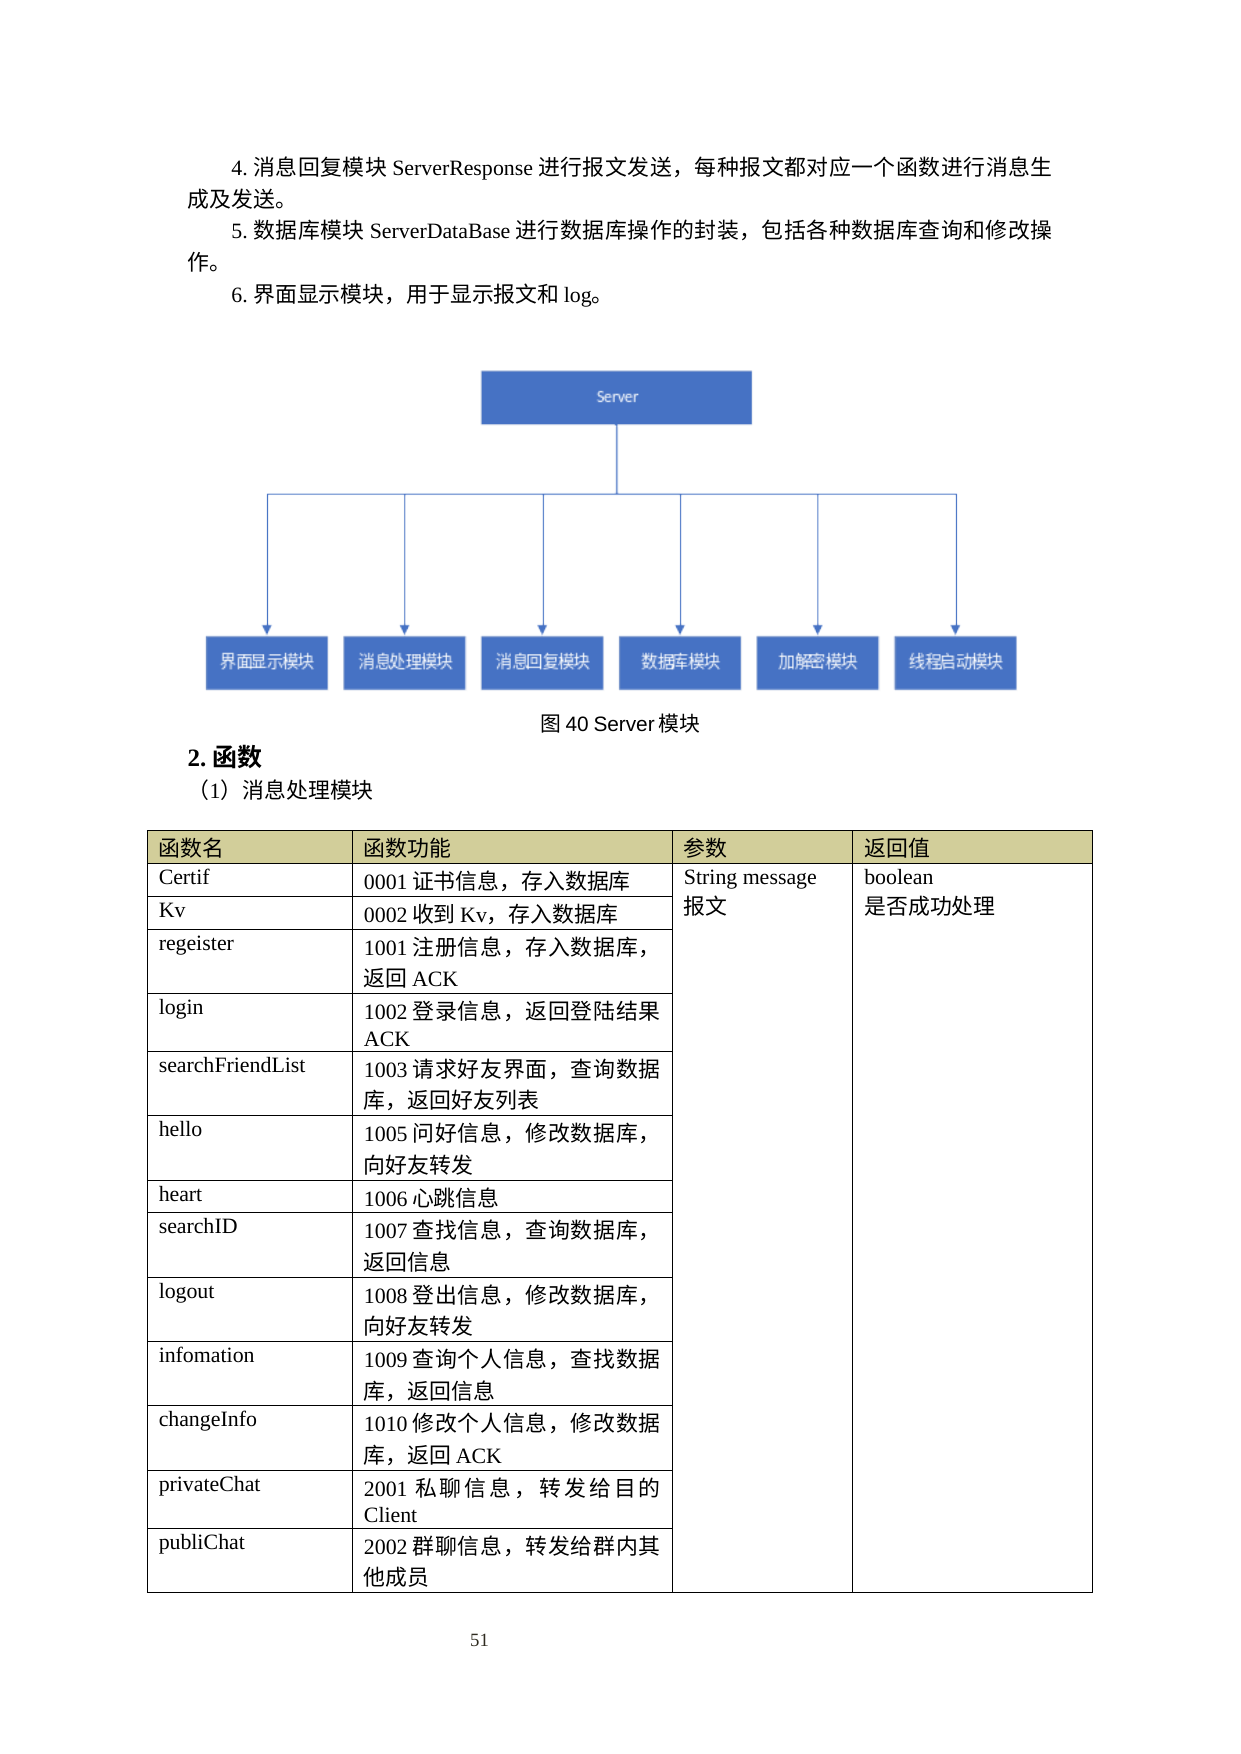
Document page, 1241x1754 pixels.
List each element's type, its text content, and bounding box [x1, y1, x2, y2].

table_cell 1006心跳信息 [353, 1181, 672, 1212]
table_cell 0001证书信息，存入数据库 [353, 864, 672, 896]
table_cell 1008登出信息，修改数据库，向好友转发 [353, 1278, 672, 1341]
table_cell boolean 是否成功处理 [853, 864, 1092, 1592]
list 数据库模块ServerDataBase进行数据库操作的封装，包括各种数据库查询和修改操作。 [187, 213, 1053, 277]
table_cell 1009查询个人信息，查找数据库，返回信息 [353, 1342, 672, 1405]
table_header 函数功能 [353, 831, 672, 863]
table_cell hello [148, 1116, 352, 1179]
table_cell heart [148, 1181, 352, 1212]
table_cell 1010修改个人信息，修改数据库，返回ACK [353, 1406, 672, 1470]
table_cell publiChat [148, 1529, 352, 1592]
table_cell logout [148, 1278, 352, 1341]
table_cell String message 报文 [673, 864, 852, 1592]
table_cell 1003请求好友界面，查询数据库，返回好友列表 [353, 1052, 672, 1115]
table_cell 1007查找信息，查询数据库，返回信息 [353, 1213, 672, 1277]
table_cell 1005问好信息，修改数据库，向好友转发 [353, 1116, 672, 1179]
list 界面显示模块，用于显示报文和log。 [187, 277, 1053, 308]
table_cell 2002群聊信息，转发给群内其他成员 [353, 1529, 672, 1592]
list 函数 [187, 737, 1053, 773]
table_cell privateChat [148, 1471, 352, 1528]
table_cell Certif [148, 864, 352, 896]
table_cell 1002登录信息，返回登陆结果ACK [353, 994, 672, 1051]
table_cell 0002收到Kv，存入数据库 [353, 897, 672, 928]
table_header 参数 [673, 831, 852, 863]
table_header 函数名 [148, 831, 352, 863]
table_cell searchID [148, 1213, 352, 1277]
table_cell infomation [148, 1342, 352, 1405]
list 图 40 Server模块 [187, 707, 1053, 737]
table_cell searchFriendList [148, 1052, 352, 1115]
table_cell Kv [148, 897, 352, 928]
table_cell changeInfo [148, 1406, 352, 1470]
table_cell 2001私聊信息，转发给目的Client [353, 1471, 672, 1528]
table_cell 1001注册信息，存入数据库，返回ACK [353, 930, 672, 993]
text （1）消息处理模块 [187, 773, 1053, 805]
table_cell regeister [148, 930, 352, 993]
table_header 返回值 [853, 831, 1092, 863]
list 消息回复模块ServerResponse进行报文发送，每种报文都对应一个函数进行消息生成及发送。 [187, 150, 1053, 213]
table_cell login [148, 994, 352, 1051]
